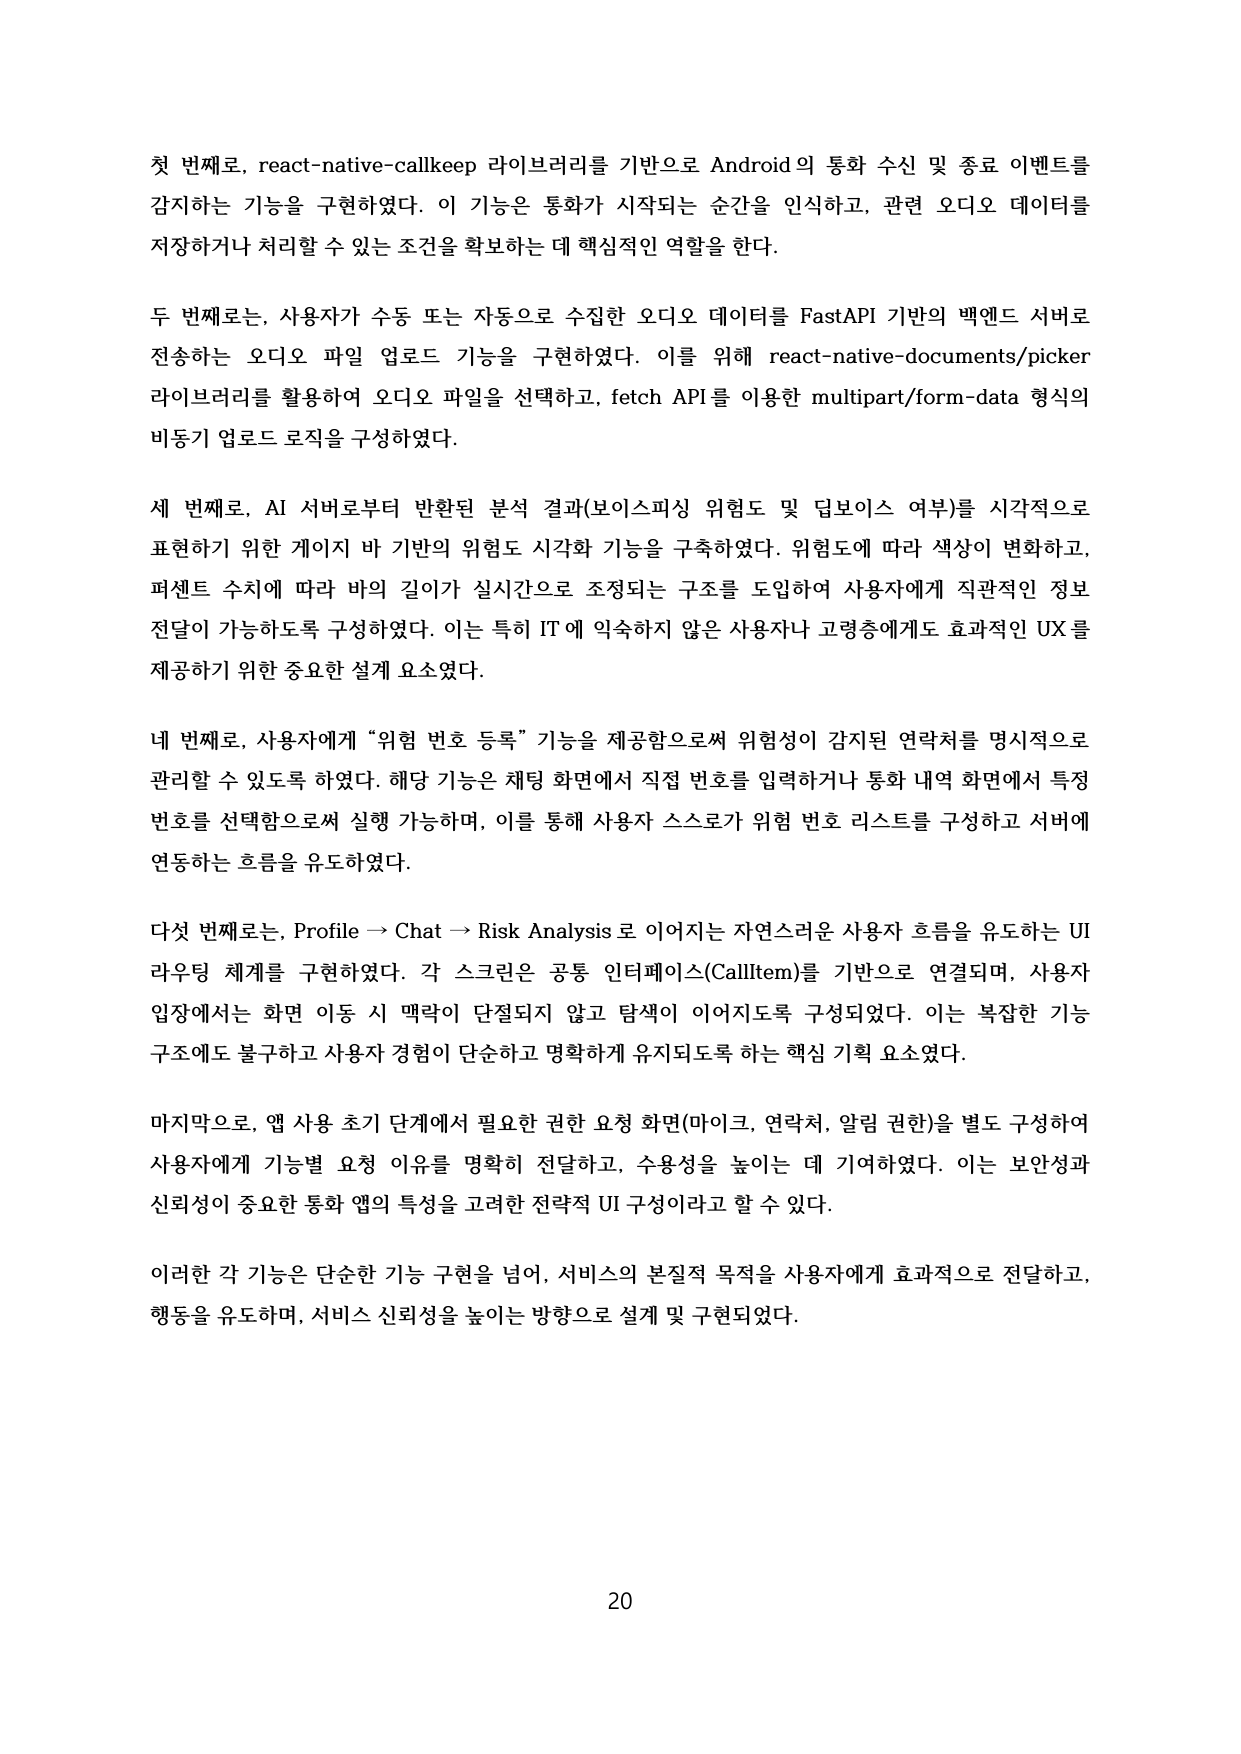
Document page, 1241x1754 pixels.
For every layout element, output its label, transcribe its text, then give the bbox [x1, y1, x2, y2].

text 마지막으로, 앱 사용 초기 단계에서 필요한 권한 요청 화면(마이크, 연락처, 알림 권한)을 별도 구성하여 사용자에게 기능별 요청 이유를 명확히 전달하고, 수용성을 높이는 데 기여하였다. 이는 보안성과 신뢰성이 중요한 통화 앱의 특성을 고려한 전략적 UI 구성이라고 할 수 있다. [150, 1108, 1090, 1217]
text 다섯 번째로는, Profile → Chat → Risk Analysis로 이어지는 자연스러운 사용자 흐름을 유도하는 UI 라우팅 체계를 구현하였다. 각 스크린은 공통 인터페이스(CallItem)를 기반으로 연결되며, 사용자 입장에서는 화면 이동 시 맥락이 단절되지 않고 탐색이 이어지도록 구성되었다. 이는 복잡한 기능 구조에도 불구하고 사용자 경험이 단순하고 명확하게 유지되도록 하는 핵심 기획 요소였다. [150, 917, 1090, 1066]
text 세 번째로, AI 서버로부터 반환된 분석 결과(보이스피싱 위험도 및 딥보이스 여부)를 시각적으로 표현하기 위한 게이지 바 기반의 위험도 시각화 기능을 구축하였다. 위험도에 따라 색상이 변화하고, 퍼센트 수치에 따라 바의 길이가 실시간으로 조정되는 구조를 도입하여 사용자에게 직관적인 정보 전달이 가능하도록 구성하였다. 이는 특히 IT에 익숙하지 않은 사용자나 고령층에게도 효과적인 UX를 제공하기 위한 중요한 설계 요소였다. [150, 493, 1090, 682]
text 첫 번째로, react-native-callkeep 라이브러리를 기반으로 Android의 통화 수신 및 종료 이벤트를 감지하는 기능을 구현하였다. 이 기능은 통화가 시작되는 순간을 인식하고, 관련 오디오 데이터를 저장하거나 처리할 수 있는 조건을 확보하는 데 핵심적인 역할을 한다. [150, 150, 1090, 258]
text 이러한 각 기능은 단순한 기능 구현을 넘어, 서비스의 본질적 목적을 사용자에게 효과적으로 전달하고, 행동을 유도하며, 서비스 신뢰성을 높이는 방향으로 설계 및 구현되었다. [150, 1259, 1090, 1327]
text 네 번째로, 사용자에게 “위험 번호 등록” 기능을 제공함으로써 위험성이 감지된 연락처를 명시적으로 관리할 수 있도록 하였다. 해당 기능은 채팅 화면에서 직접 번호를 입력하거나 통화 내역 화면에서 특정 번호를 선택함으로써 실행 가능하며, 이를 통해 사용자 스스로가 위험 번호 리스트를 구성하고 서버에 연동하는 흐름을 유도하였다. [150, 725, 1090, 874]
text 두 번째로는, 사용자가 수동 또는 자동으로 수집한 오디오 데이터를 FastAPI 기반의 백엔드 서버로 전송하는 오디오 파일 업로드 기능을 구현하였다. 이를 위해 react-native-documents/picker 라이브러리를 활용하여 오디오 파일을 선택하고, fetch API를 이용한 multipart/form-data 형식의 비동기 업로드 로직을 구성하였다. [150, 301, 1090, 450]
